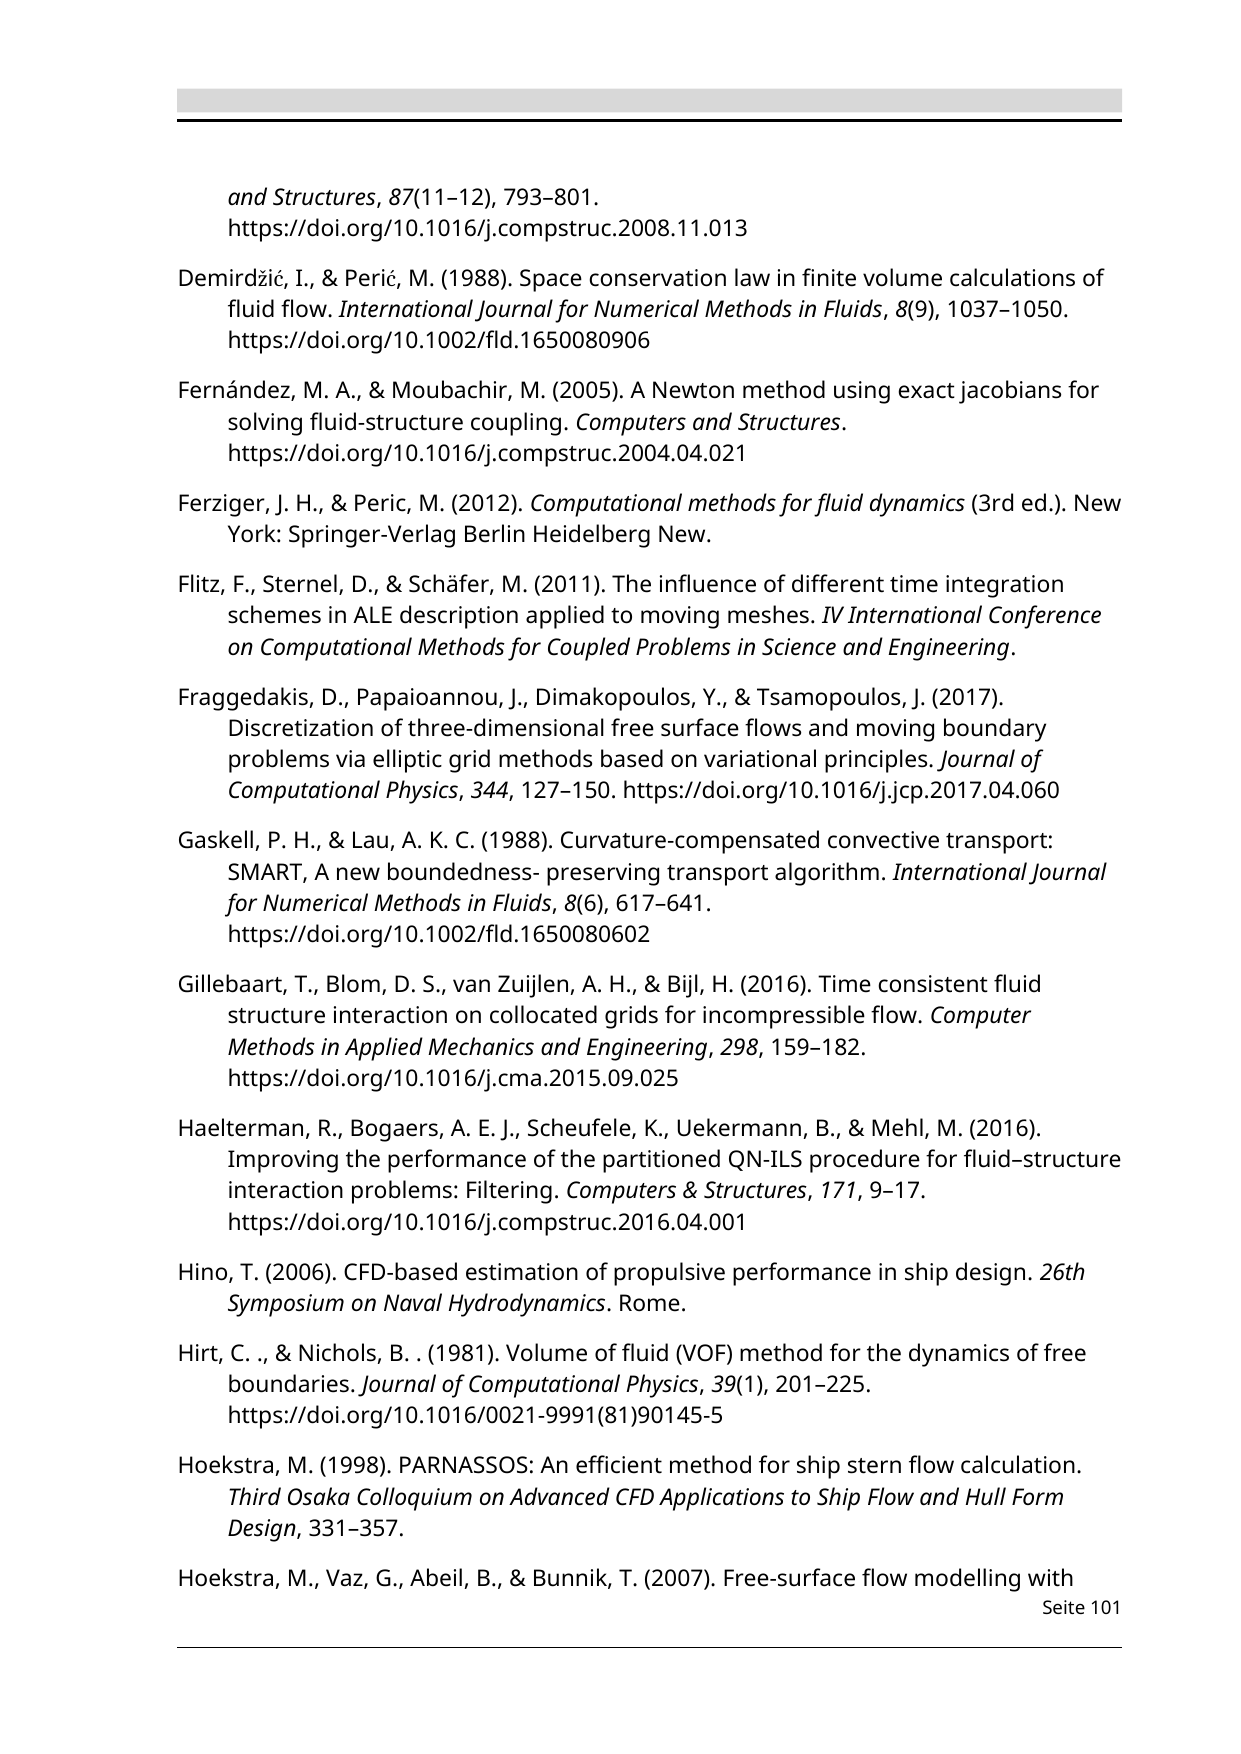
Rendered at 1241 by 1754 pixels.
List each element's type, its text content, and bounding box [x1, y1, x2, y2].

text Flitz, F., Sternel, D., & Schäfer, M. (2011). The influence of different time integration schemes in ALE description applied to moving meshes. IV International Conference on Computational Methods for Coupled Problems in Science and Engineering. [177, 568, 1122, 662]
text Fernández, M. A., & Moubachir, M. (2005). A Newton method using exact jacobians for solving fluid-structure coupling. Computers and Structures. https://doi.org/10.1016/j.compstruc.2004.04.021 [177, 374, 1122, 468]
text Hoekstra, M. (1998). PARNASSOS: An efficient method for ship stern flow calculation. Third Osaka Colloquium on Advanced CFD Applications to Ship Flow and Hull Form Design, 331–357. [177, 1449, 1122, 1543]
text Ferziger, J. H., & Peric, M. (2012). Computational methods for fluid dynamics (3rd ed.). New York: Springer-Verlag Berlin Heidelberg New. [177, 487, 1122, 549]
text Demirdžić, I., & Perić, M. (1988). Space conservation law in finite volume calculations of fluid flow. International Journal for Numerical Methods in Fluids, 8(9), 1037–1050. https://doi.org/10.1002/fld.1650080906 [177, 262, 1122, 356]
text Hirt, C. ., & Nichols, B. . (1981). Volume of fluid (VOF) method for the dynamics of free boundaries. Journal of Computational Physics, 39(1), 201–225. https://doi.org/10.1016/0021-9991(81)90145-5 [177, 1337, 1122, 1431]
text Gillebaart, T., Blom, D. S., van Zuijlen, A. H., & Bijl, H. (2016). Time consistent fluid structure interaction on collocated grids for incompressible flow. Computer Methods in Applied Mechanics and Engineering, 298, 159–182. https://doi.org/10.1016/j.cma.2015.09.025 [177, 968, 1122, 1093]
text Fraggedakis, D., Papaioannou, J., Dimakopoulos, Y., & Tsamopoulos, J. (2017). Discretization of three-dimensional free surface flows and moving boundary problems via elliptic grid methods based on variational principles. Journal of Computational Physics, 344, 127–150. https://doi.org/10.1016/j.jcp.2017.04.060 [177, 681, 1122, 806]
text Gaskell, P. H., & Lau, A. K. C. (1988). Curvature-compensated convective transport: SMART, A new boundedness- preserving transport algorithm. International Journal for Numerical Methods in Fluids, 8(6), 617–641. https://doi.org/10.1002/fld.1650080602 [177, 824, 1122, 949]
text Hino, T. (2006). CFD-based estimation of propulsive performance in ship design. 26th Symposium on Naval Hydrodynamics. Rome. [177, 1256, 1122, 1318]
text Haelterman, R., Bogaers, A. E. J., Scheufele, K., Uekermann, B., & Mehl, M. (2016). Improving the performance of the partitioned QN-ILS procedure for fluid–structure interaction problems: Filtering. Computers & Structures, 171, 9–17. https://doi.org/10.1016/j.compstruc.2016.04.001 [177, 1112, 1122, 1237]
